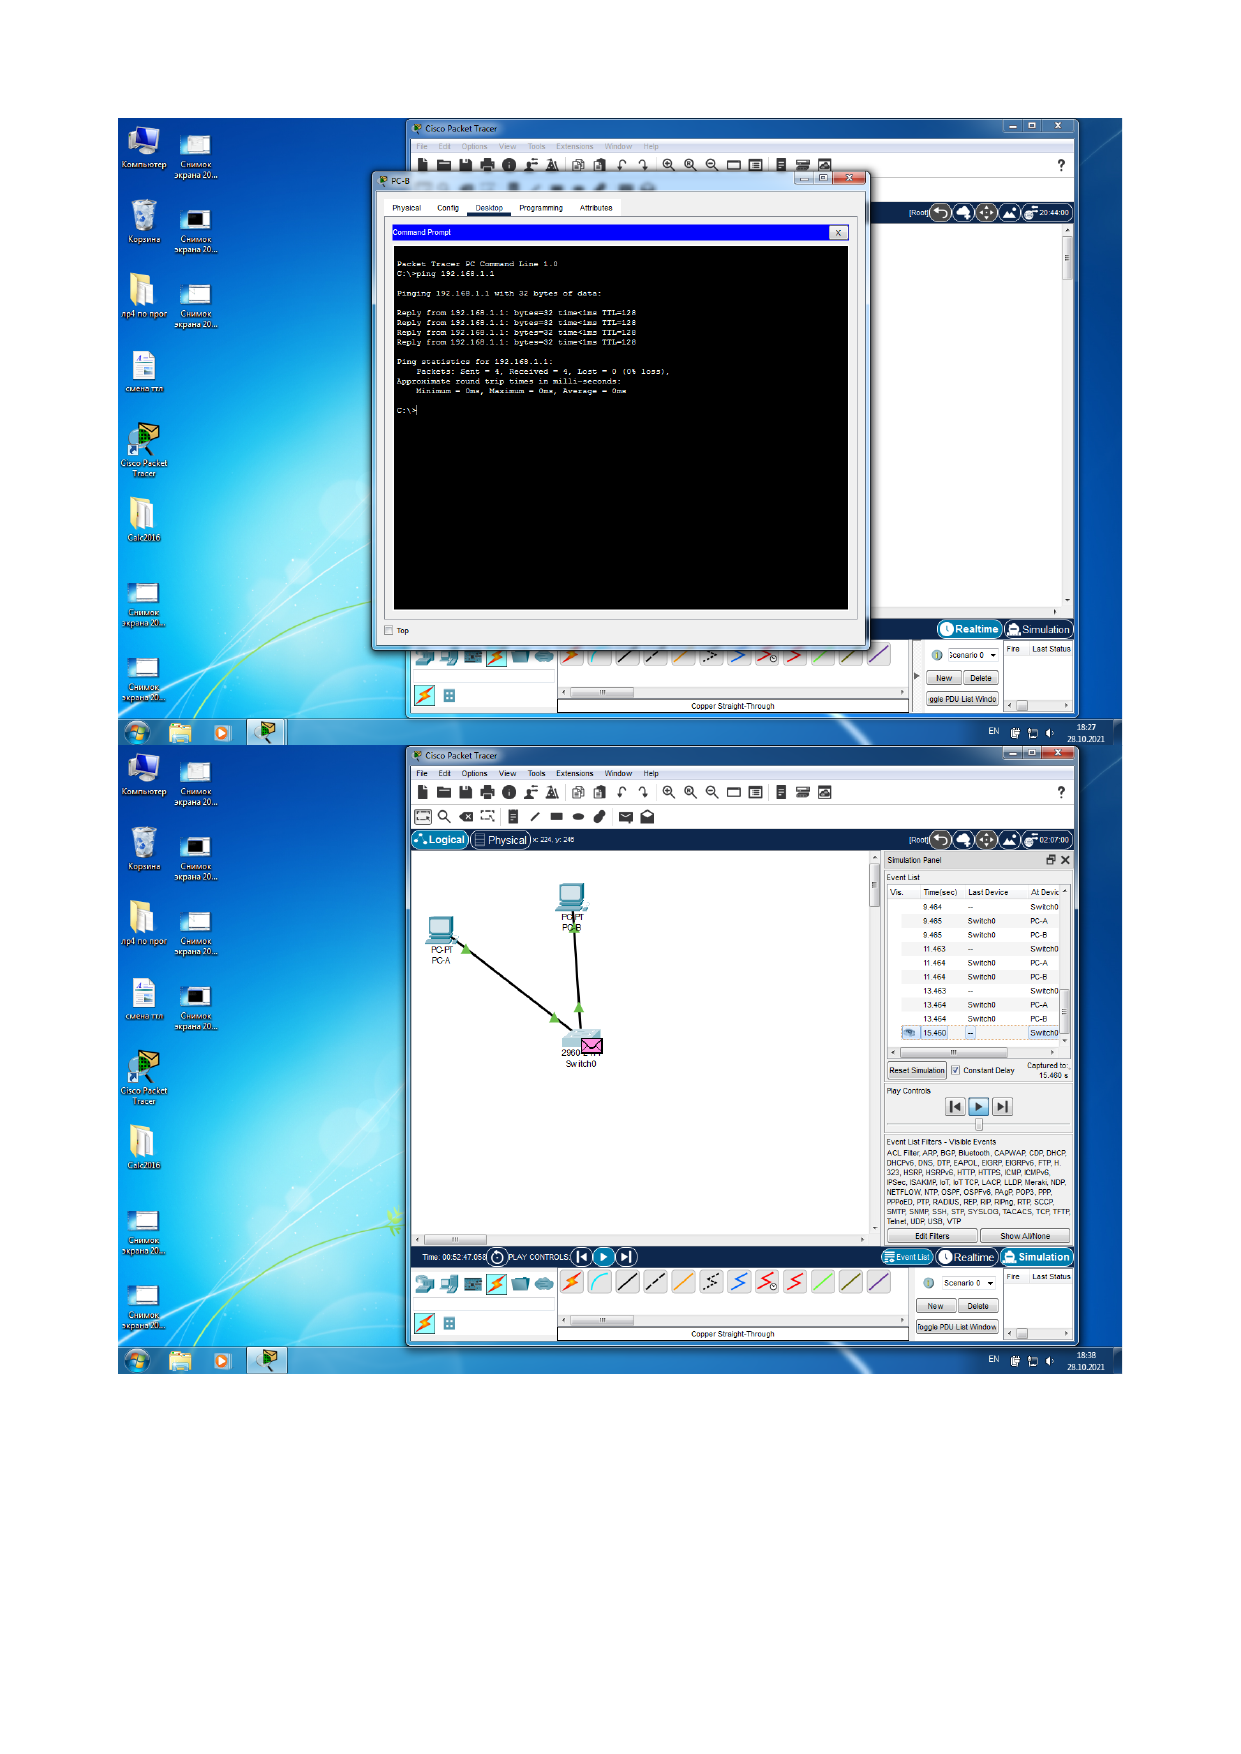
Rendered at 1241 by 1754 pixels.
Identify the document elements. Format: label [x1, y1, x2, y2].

picture [118, 118, 1123, 1374]
picture [131, 1125, 157, 1156]
picture [125, 1250, 148, 1254]
picture [131, 622, 148, 626]
picture [128, 1212, 158, 1230]
picture [131, 497, 156, 528]
picture [128, 1286, 158, 1304]
picture [145, 536, 159, 540]
picture [146, 1163, 159, 1167]
picture [128, 659, 158, 676]
picture [128, 584, 158, 602]
